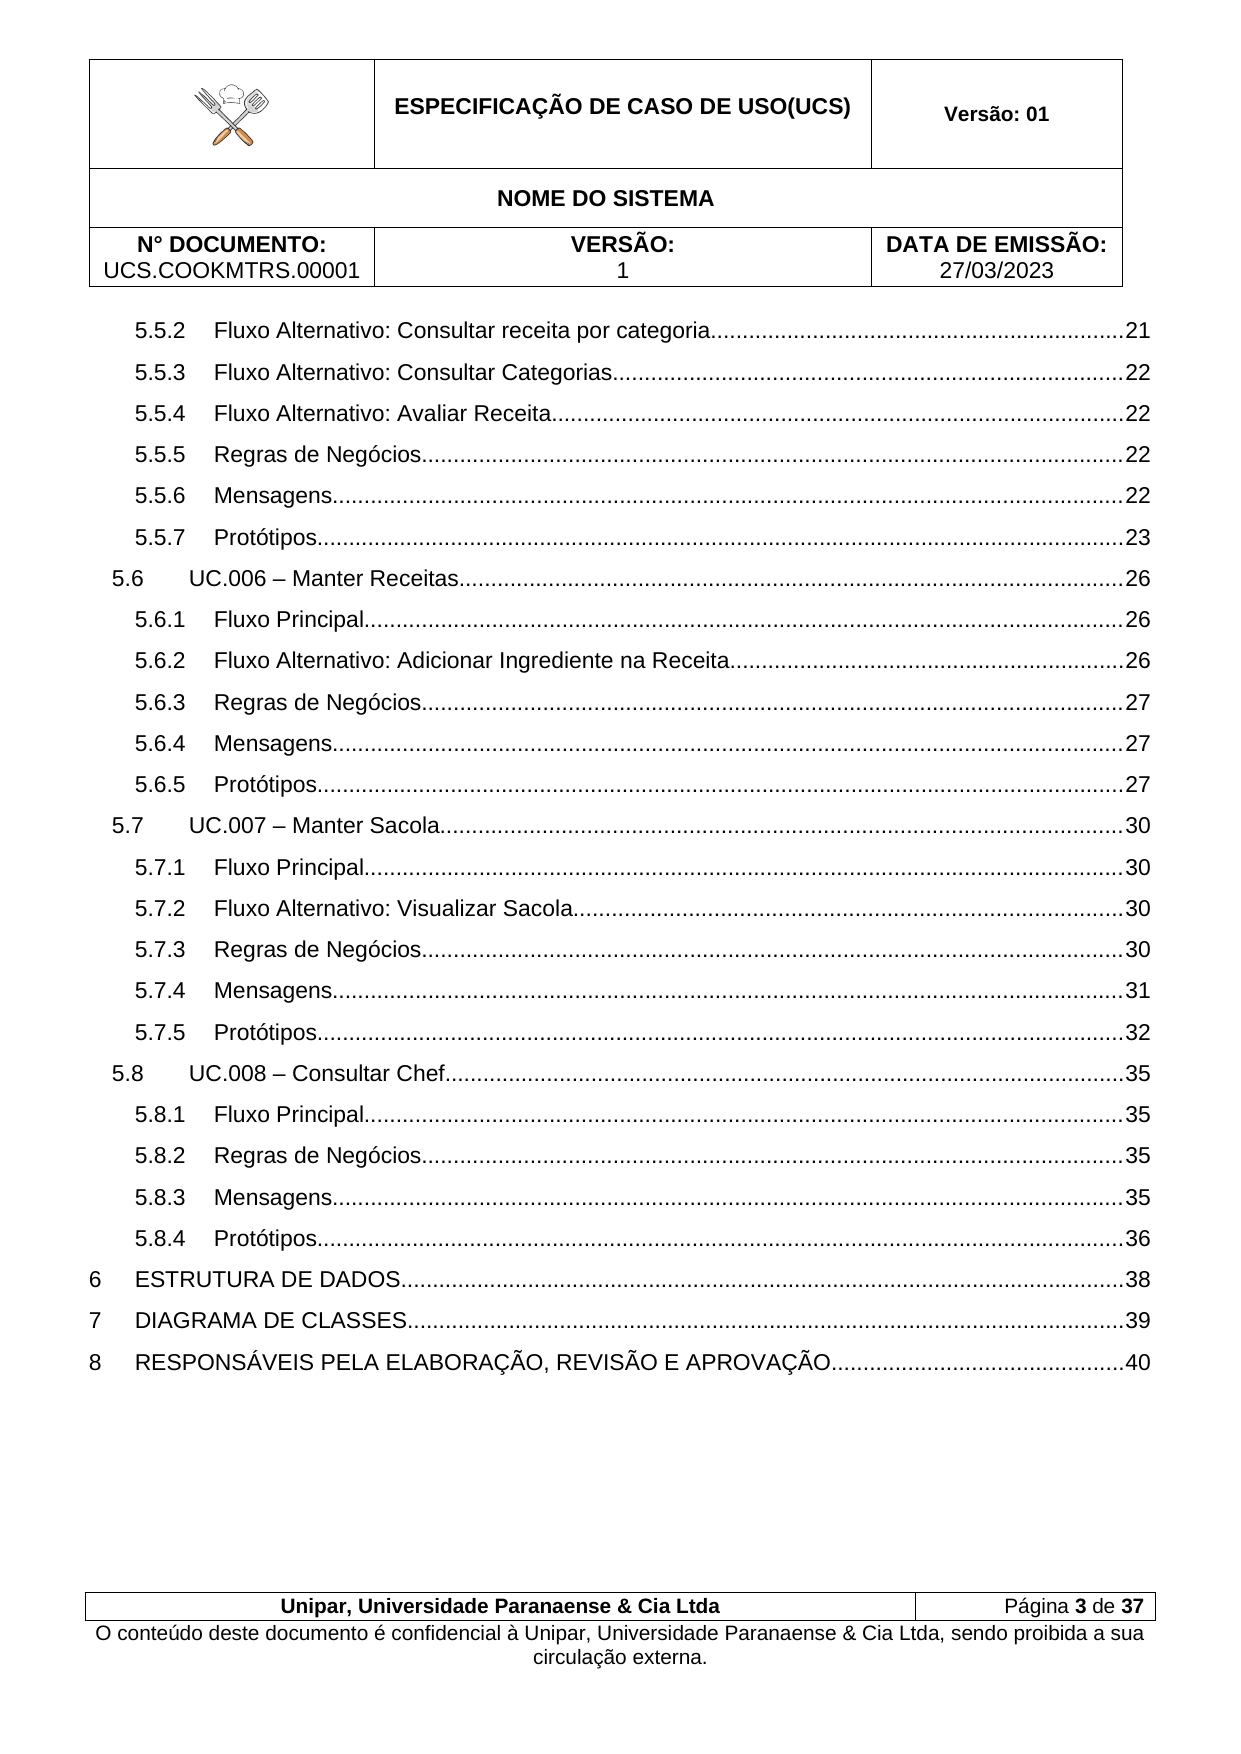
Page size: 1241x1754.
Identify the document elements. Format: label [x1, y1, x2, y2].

picture [177, 60, 286, 168]
